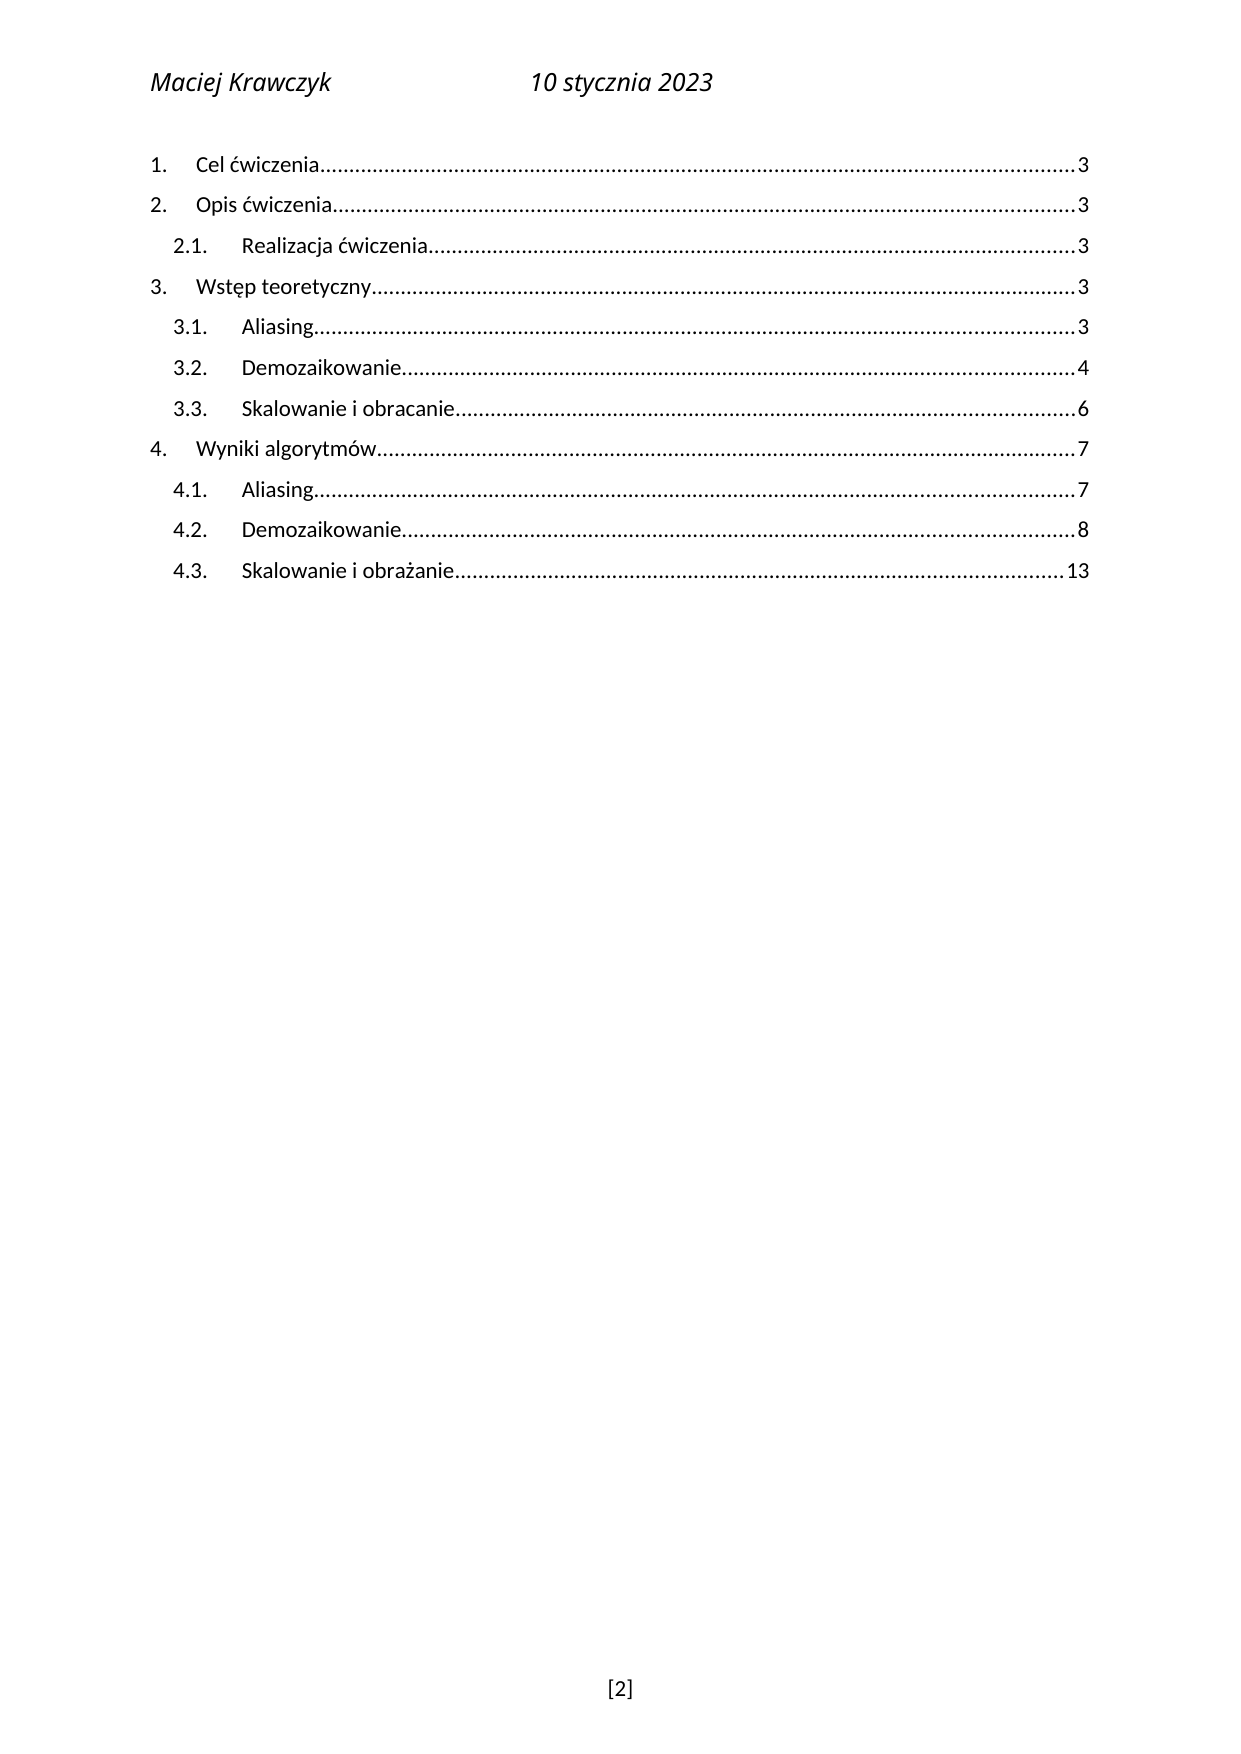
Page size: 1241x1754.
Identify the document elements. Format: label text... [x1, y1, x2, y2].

text 2.1. Realizacja ćwiczenia 3 [173, 231, 1090, 259]
text 3.3. Skalowanie i obracanie 6 [173, 394, 1090, 422]
text 1. Cel ćwiczenia 3 [150, 150, 1090, 178]
text 4.1. Aliasing 7 [173, 475, 1090, 503]
text 4. Wyniki algorytmów 7 [150, 434, 1090, 462]
text 2. Opis ćwiczenia 3 [150, 191, 1090, 219]
text 4.2. Demozaikowanie 8 [173, 516, 1090, 544]
text 4.3. Skalowanie i obrażanie 13 [173, 556, 1090, 584]
text 3.2. Demozaikowanie 4 [173, 353, 1090, 381]
text 3.1. Aliasing 3 [173, 312, 1090, 341]
text 3. Wstęp teoretyczny 3 [150, 272, 1090, 300]
